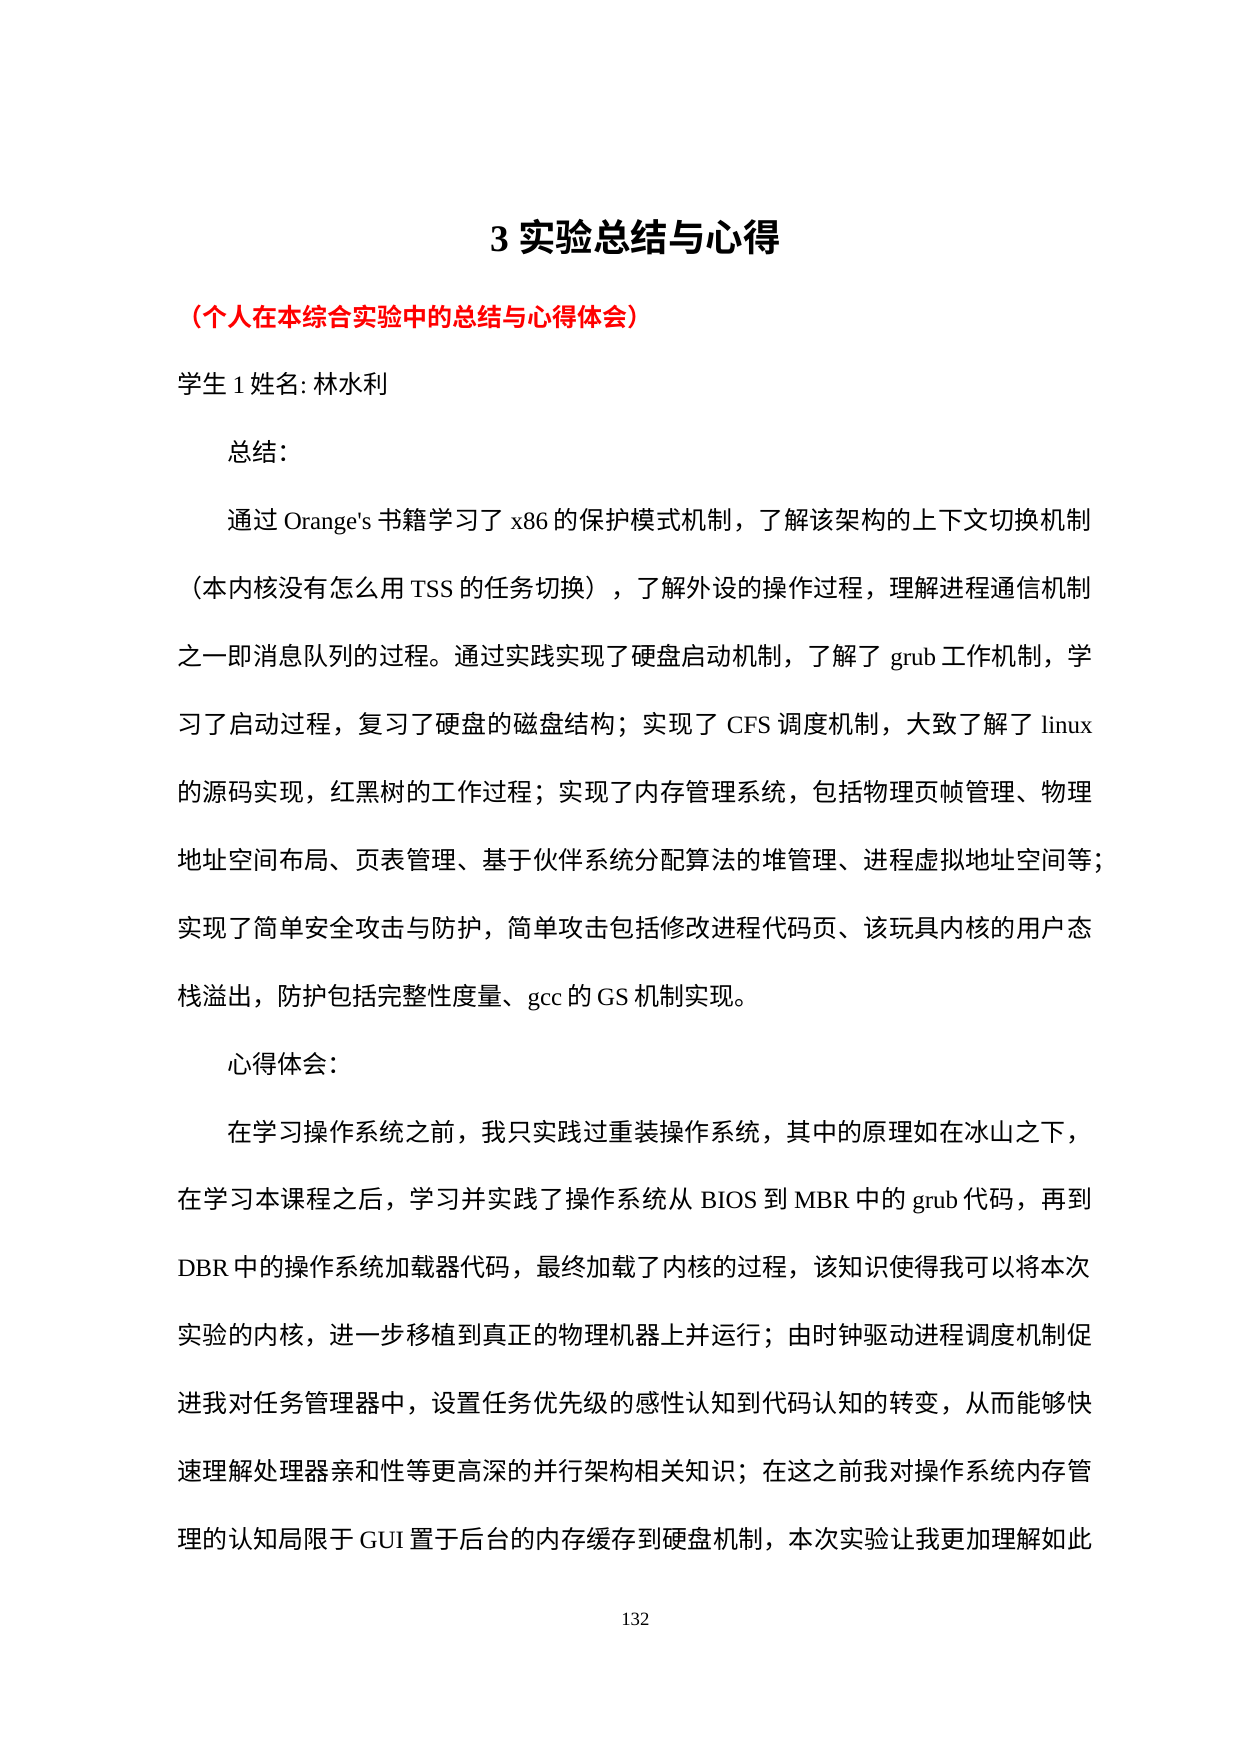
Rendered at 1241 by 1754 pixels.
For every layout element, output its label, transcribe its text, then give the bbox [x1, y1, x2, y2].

text 心得体会： [177, 1028, 1093, 1096]
subtitle 3 实验总结与心得 [177, 201, 1093, 269]
text （个人在本综合实验中的总结与心得体会） [177, 281, 1093, 349]
text 通过Orange's书籍学习了x86的保护模式机制，了解该架构的上下文切换机制（本内核没有怎么用TSS的任务切换），了解外设的操作过程，理解进程通信机制之一即消息队列的过程。通过实践实现了硬盘启动机制，了解了grub工作机制，学习了启动过程，复习了硬盘的磁盘结构；实现了CFS调度机制，大致了解了linux的源码实现，红黑树的工作过程；实现了内存管理系统，包括物理页帧管理、物理地址空间布局、页表管理、基于伙伴系统分配算法的堆管理、进程虚拟地址空间等；实现了简单安全攻击与防护，简单攻击包括修改进程代码页、该玩具内核的用户态栈溢出，防护包括完整性度量、gcc的GS机制实现。 [177, 485, 1093, 1028]
text 学生1姓名: 林水利 [177, 349, 1093, 417]
text 总结： [177, 417, 1093, 485]
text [177, 1096, 1093, 1572]
